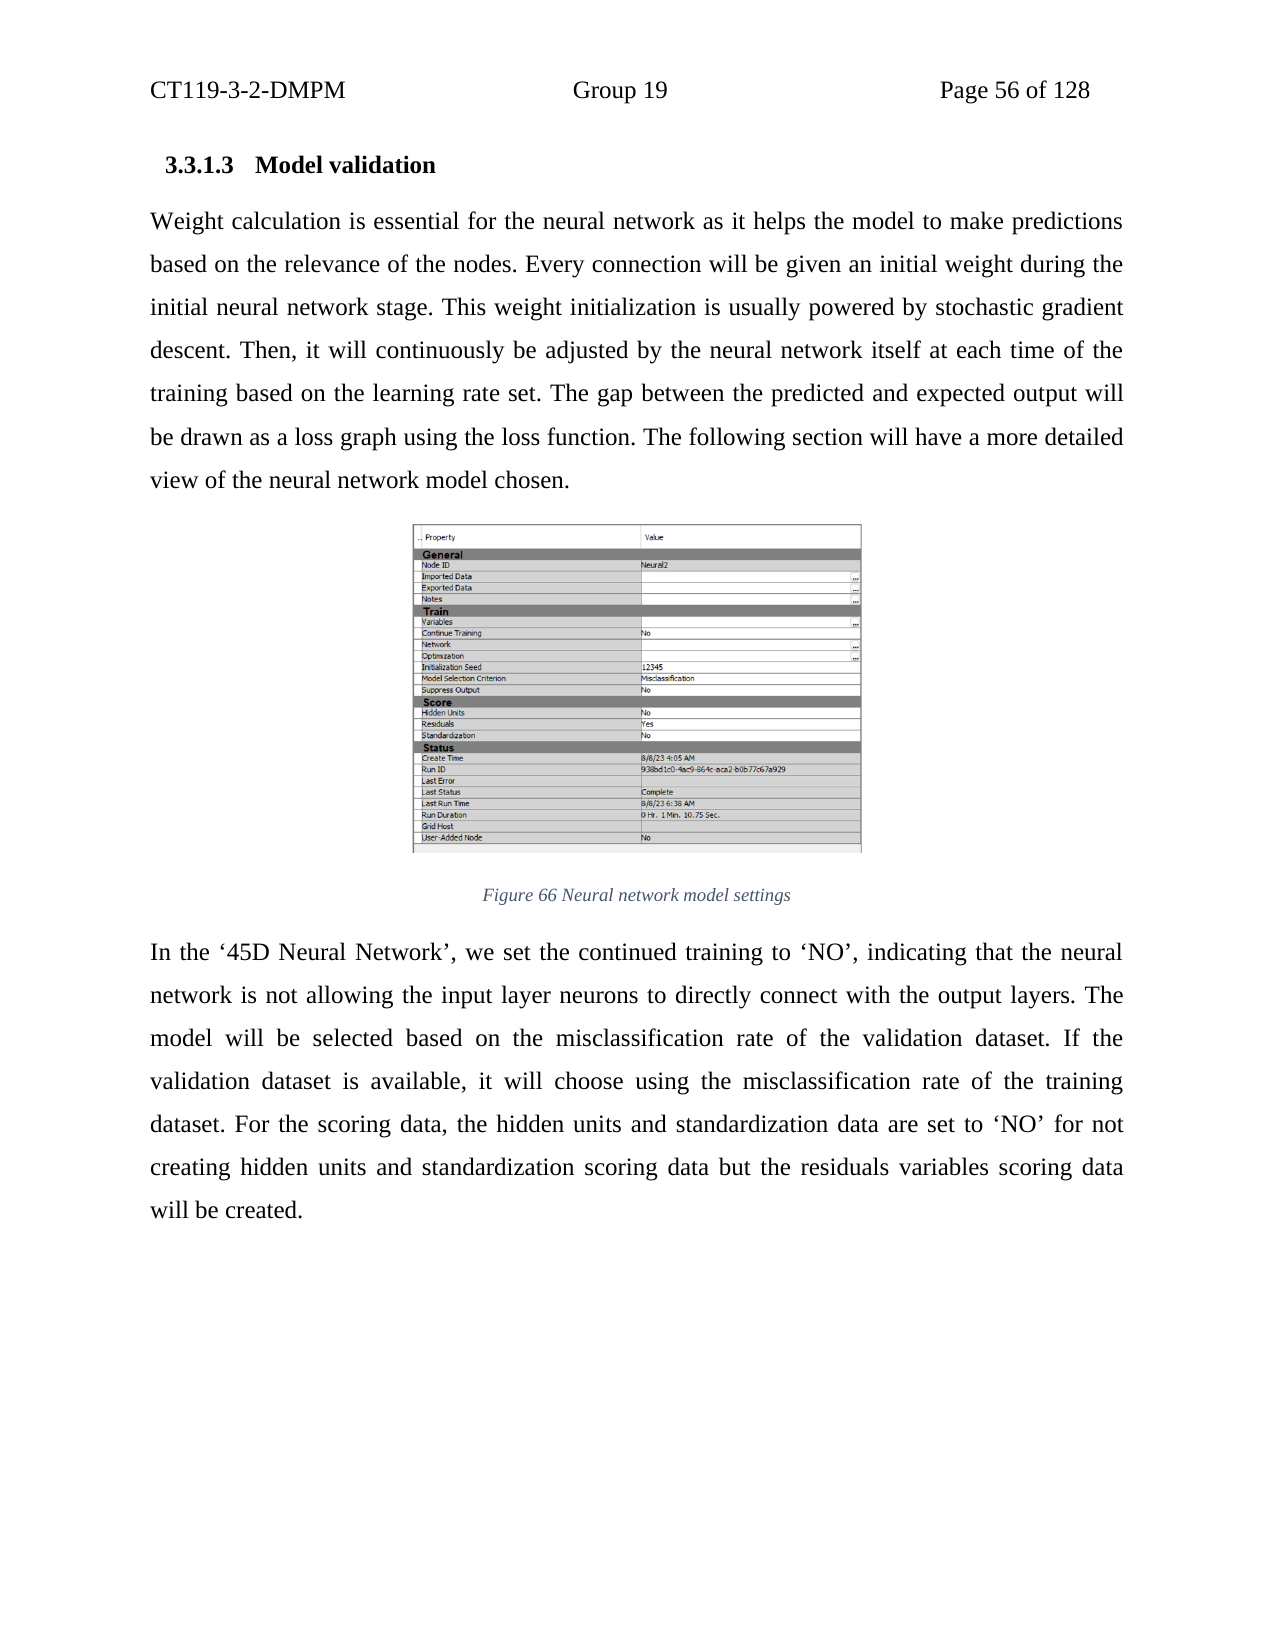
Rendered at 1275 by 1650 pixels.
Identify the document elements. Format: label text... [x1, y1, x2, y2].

text In the ‘45D Neural Network’, we set the continued training to ‘NO’, indicating that the neural network is not allowing the input layer neurons to directly connect with the output layers. The model will be selected based on the misclassification rate of the validation dataset. If the validation dataset is available, it will choose using the misclassification rate of the training dataset. For the scoring data, the hidden units and standardization data are set to ‘NO’ for not creating hidden units and standardization scoring data but the residuals variables scoring data will be created. [150, 937, 1125, 1224]
subtitle Model validation [165, 150, 1125, 179]
text Weight calculation is essential for the neural network as it helps the model to make predictions based on the relevance of the nodes. Every connection will be given an initial weight during the initial neural network stage. This weight initialization is usually powered by stochastic gradient descent. Then, it will continuously be adjusted by the neural network itself at each time of the training based on the learning rate set. The gap between the predicted and expected output will be drawn as a loss graph using the loss function. The following section will have a more detailed view of the neural network model chosen. [150, 206, 1125, 493]
picture [412, 524, 863, 853]
